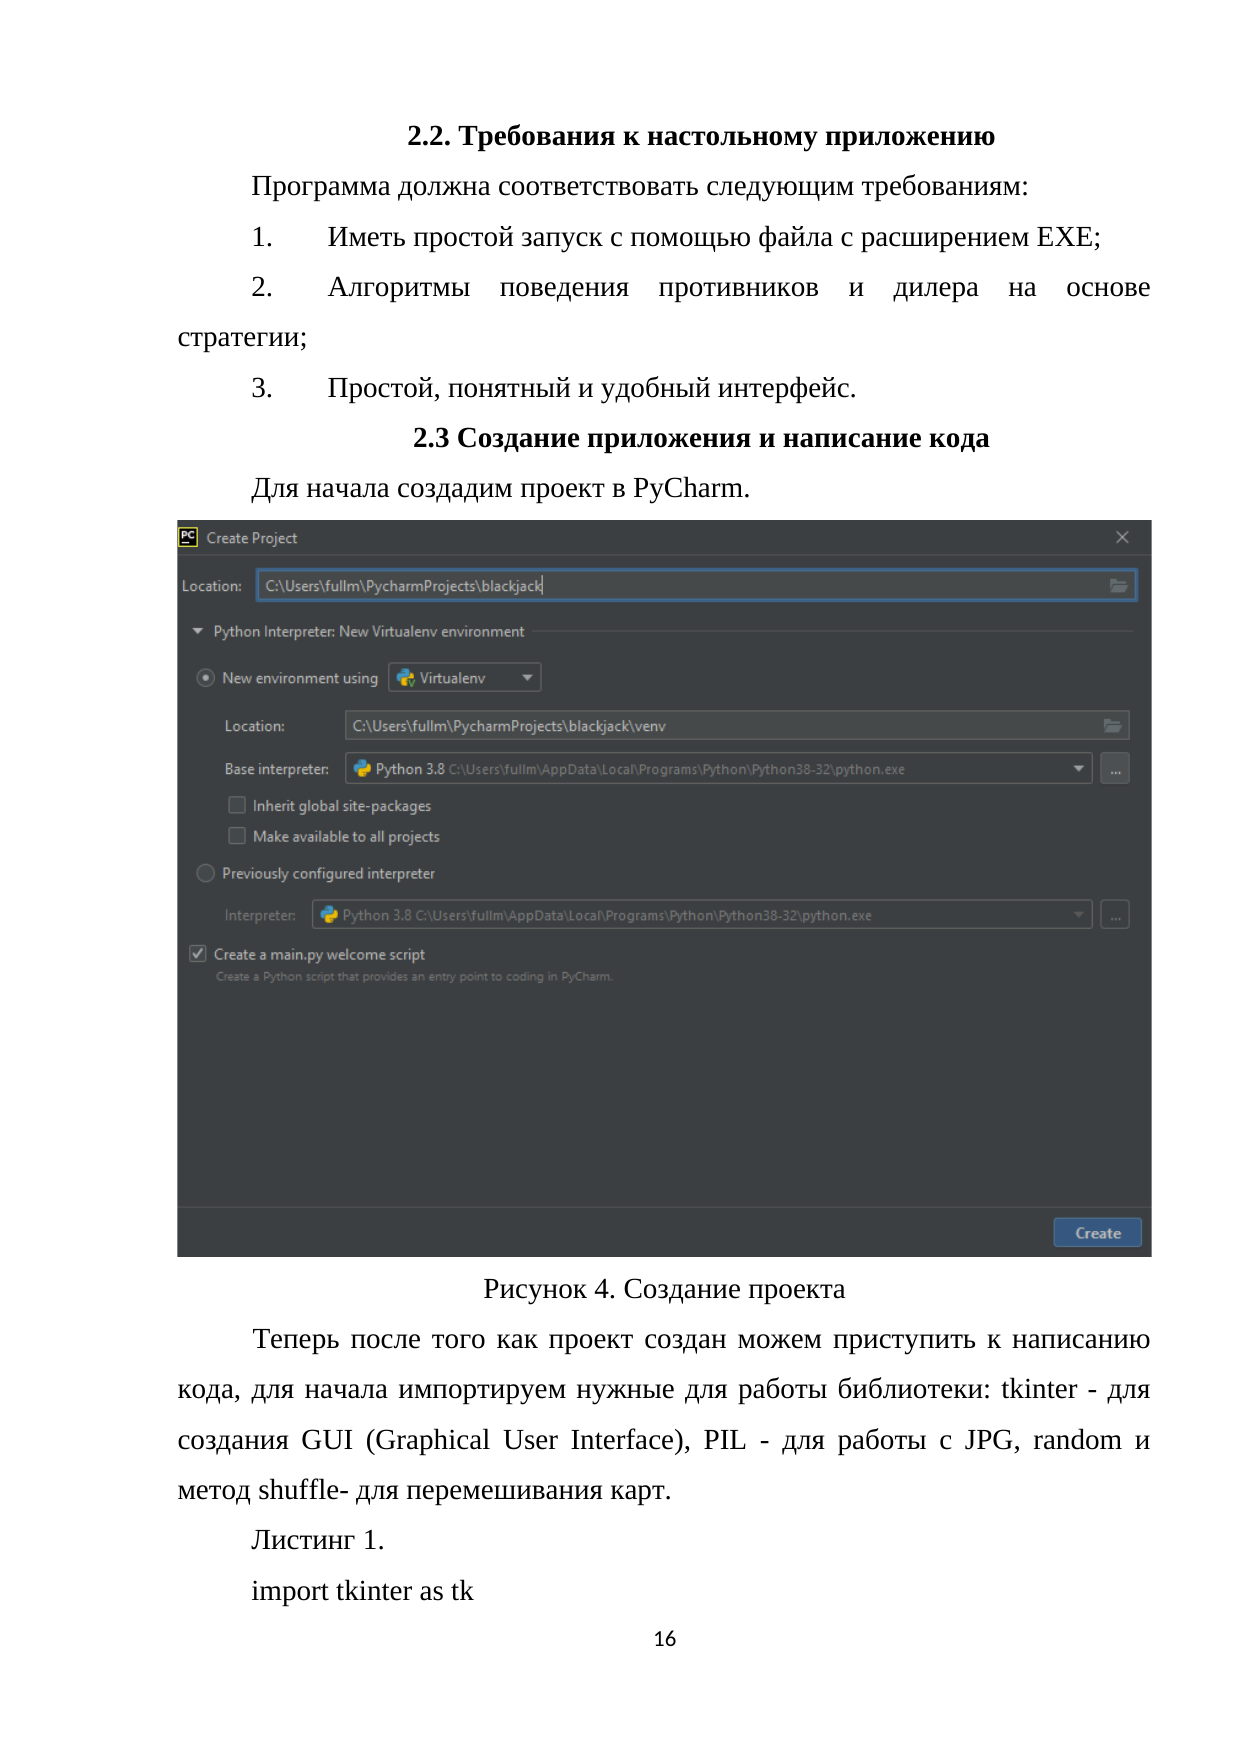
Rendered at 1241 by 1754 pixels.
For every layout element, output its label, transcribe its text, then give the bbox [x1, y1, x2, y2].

list Иметь простой запуск с помощью файла с расширением EXE; [177, 219, 1152, 252]
picture [177, 520, 1152, 1257]
text import tkinter as tk [177, 1573, 1152, 1606]
text Программа должна соответствовать следующим требованиям: [177, 168, 1152, 202]
text Теперь после того как проект создан можем приступить к написанию кода, для начала импортируем нужные для работы библиотеки: tkinter - для создания GUI (Graphical User Interface), PIL - для работы с JPG, random и метод shuffle- для перемешивания карт. [177, 1321, 1152, 1506]
text Для начала создадим проект в PyCharm. [177, 470, 1152, 504]
text Листинг 1. [177, 1522, 1152, 1556]
subtitle 2.3 Создание приложения и написание кода [177, 420, 1152, 453]
subtitle 2.2. Требования к настольному приложению [177, 118, 1152, 152]
list Простой, понятный и удобный интерфейс. [177, 370, 1152, 403]
list Алгоритмы поведения противников и дилера на основе стратегии; [177, 269, 1152, 353]
text Рисунок 4. Создание проекта [177, 1271, 1152, 1304]
